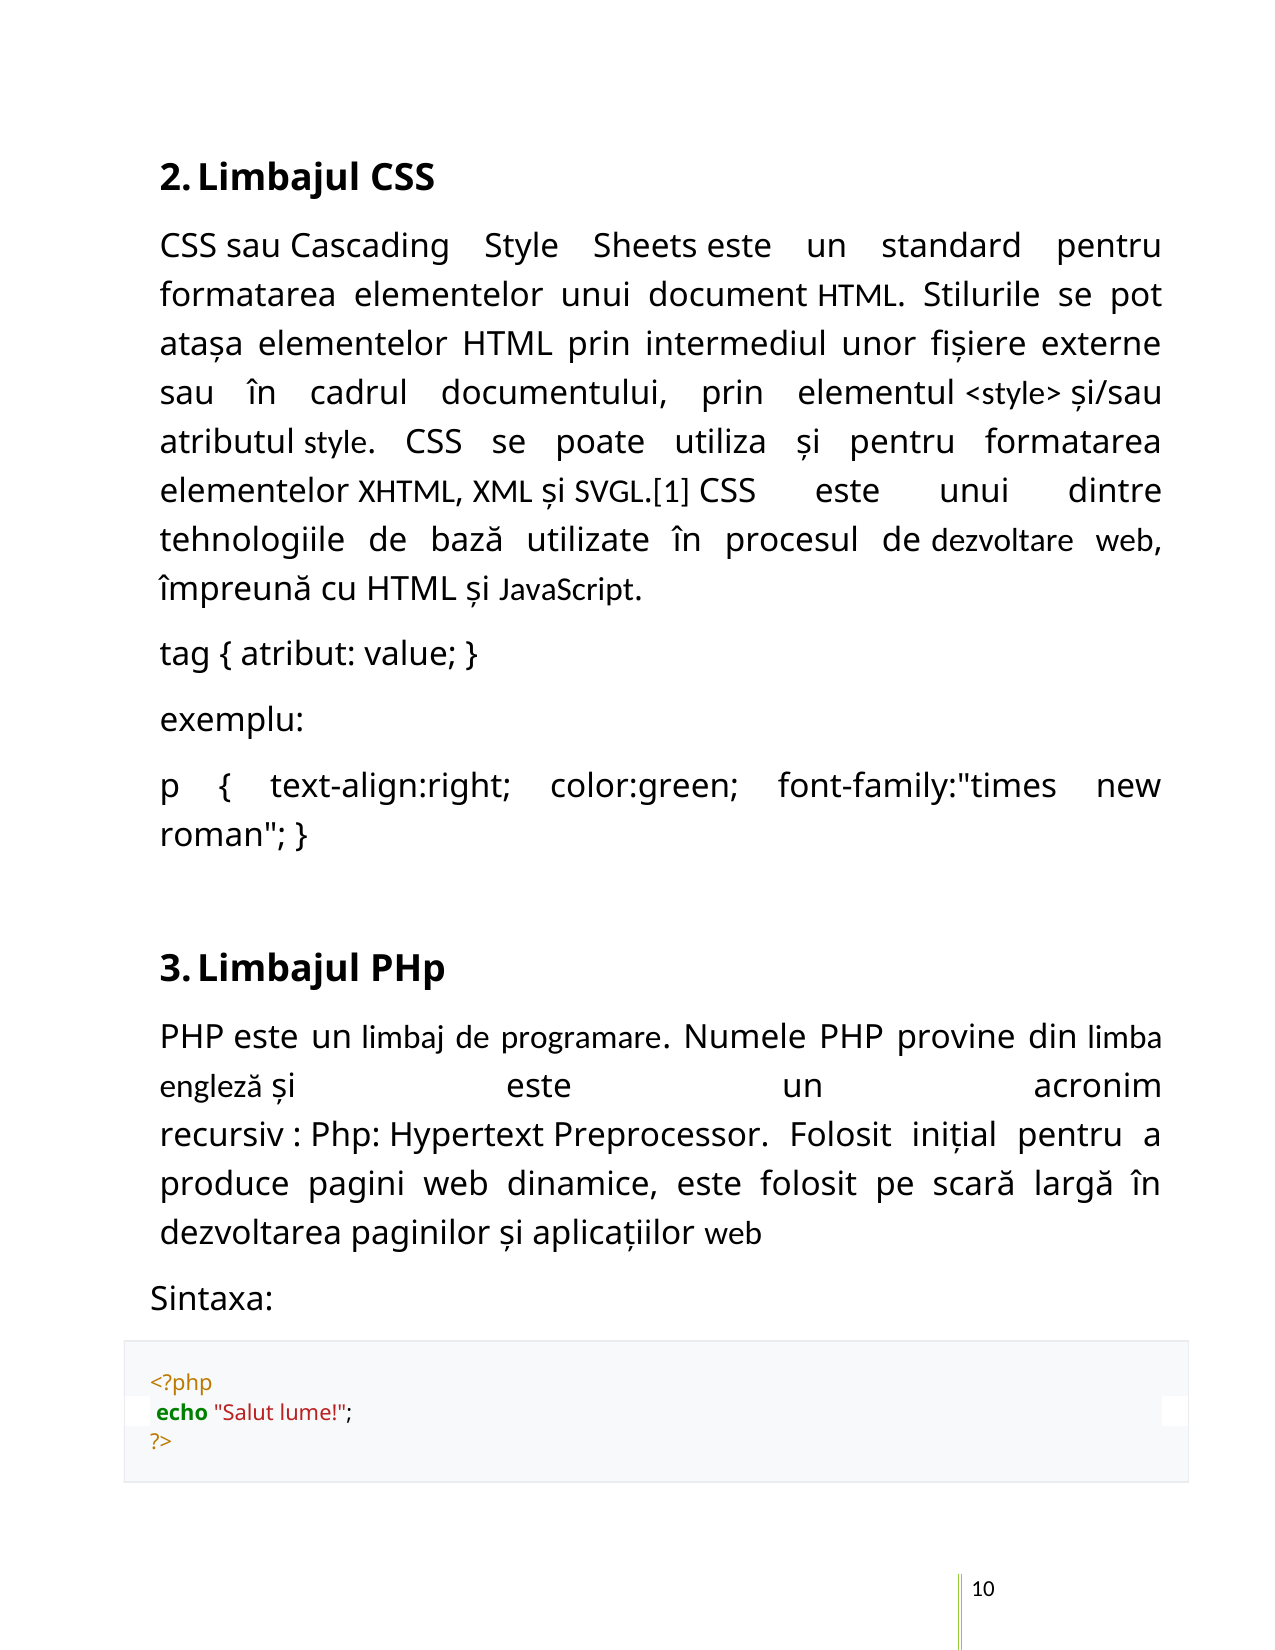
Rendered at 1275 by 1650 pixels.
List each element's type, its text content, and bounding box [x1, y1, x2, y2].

text p { text-align:right; color:green; font-family:"times new roman"; } [159, 761, 1162, 856]
text ?> [125, 1400, 1188, 1481]
list Limbajul CSS [159, 150, 1162, 201]
list Limbajul PHp [159, 942, 1162, 993]
text PHP este un limbaj de programare. Numele PHP provine din limba engleză și este un acronim recursiv : Php: Hypertext Preprocessor. Folosit inițial pentru a produce pagini web dinamice, este folosit pe scară largă în dezvoltarea paginilor și aplicațiilor web [159, 1013, 1162, 1254]
text tag { atribut: value; } [159, 630, 1162, 676]
text <?php [125, 1342, 1188, 1396]
text CSS sau Cascading Style Sheets este un standard pentru formatarea elementelor unui document HTML. Stilurile se pot atașa elementelor HTML prin intermediul unor fișiere externe sau în cadrul documentului, prin elementul <style> și/sau atributul style. CSS se poate utiliza și pentru formatarea elementelor XHTML, XML și SVGL.[1] CSS este unui dintre tehnologiile de bază utilizate în procesul de dezvoltare web, împreună cu HTML și JavaScript. [159, 222, 1162, 610]
text exemplu: [159, 696, 1162, 741]
text Sintaxa: [150, 1274, 1162, 1320]
